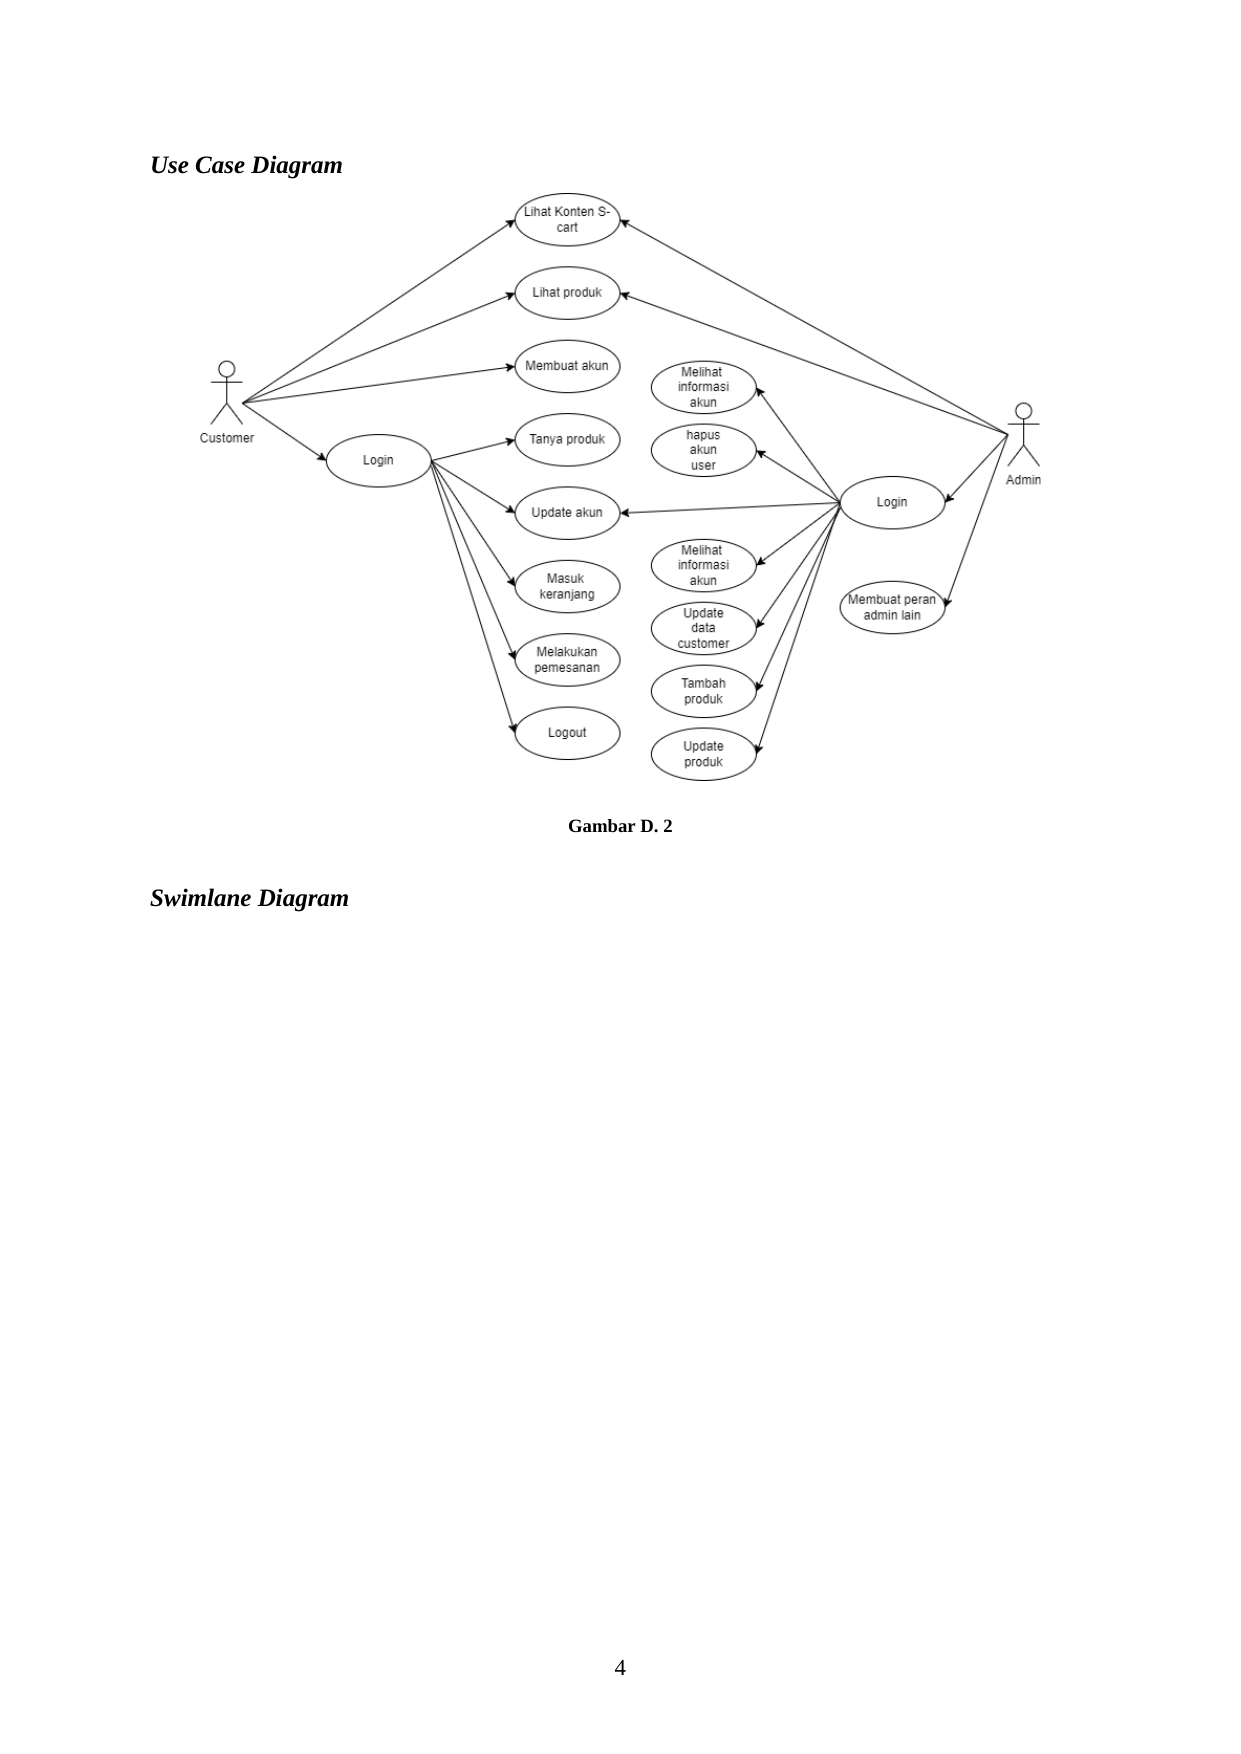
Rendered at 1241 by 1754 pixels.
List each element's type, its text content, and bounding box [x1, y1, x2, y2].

text Use Case Diagram [150, 150, 1090, 179]
text Swimlane Diagram [150, 883, 1090, 912]
picture [199, 193, 1041, 781]
text Gambar D. 2 [150, 815, 1090, 837]
